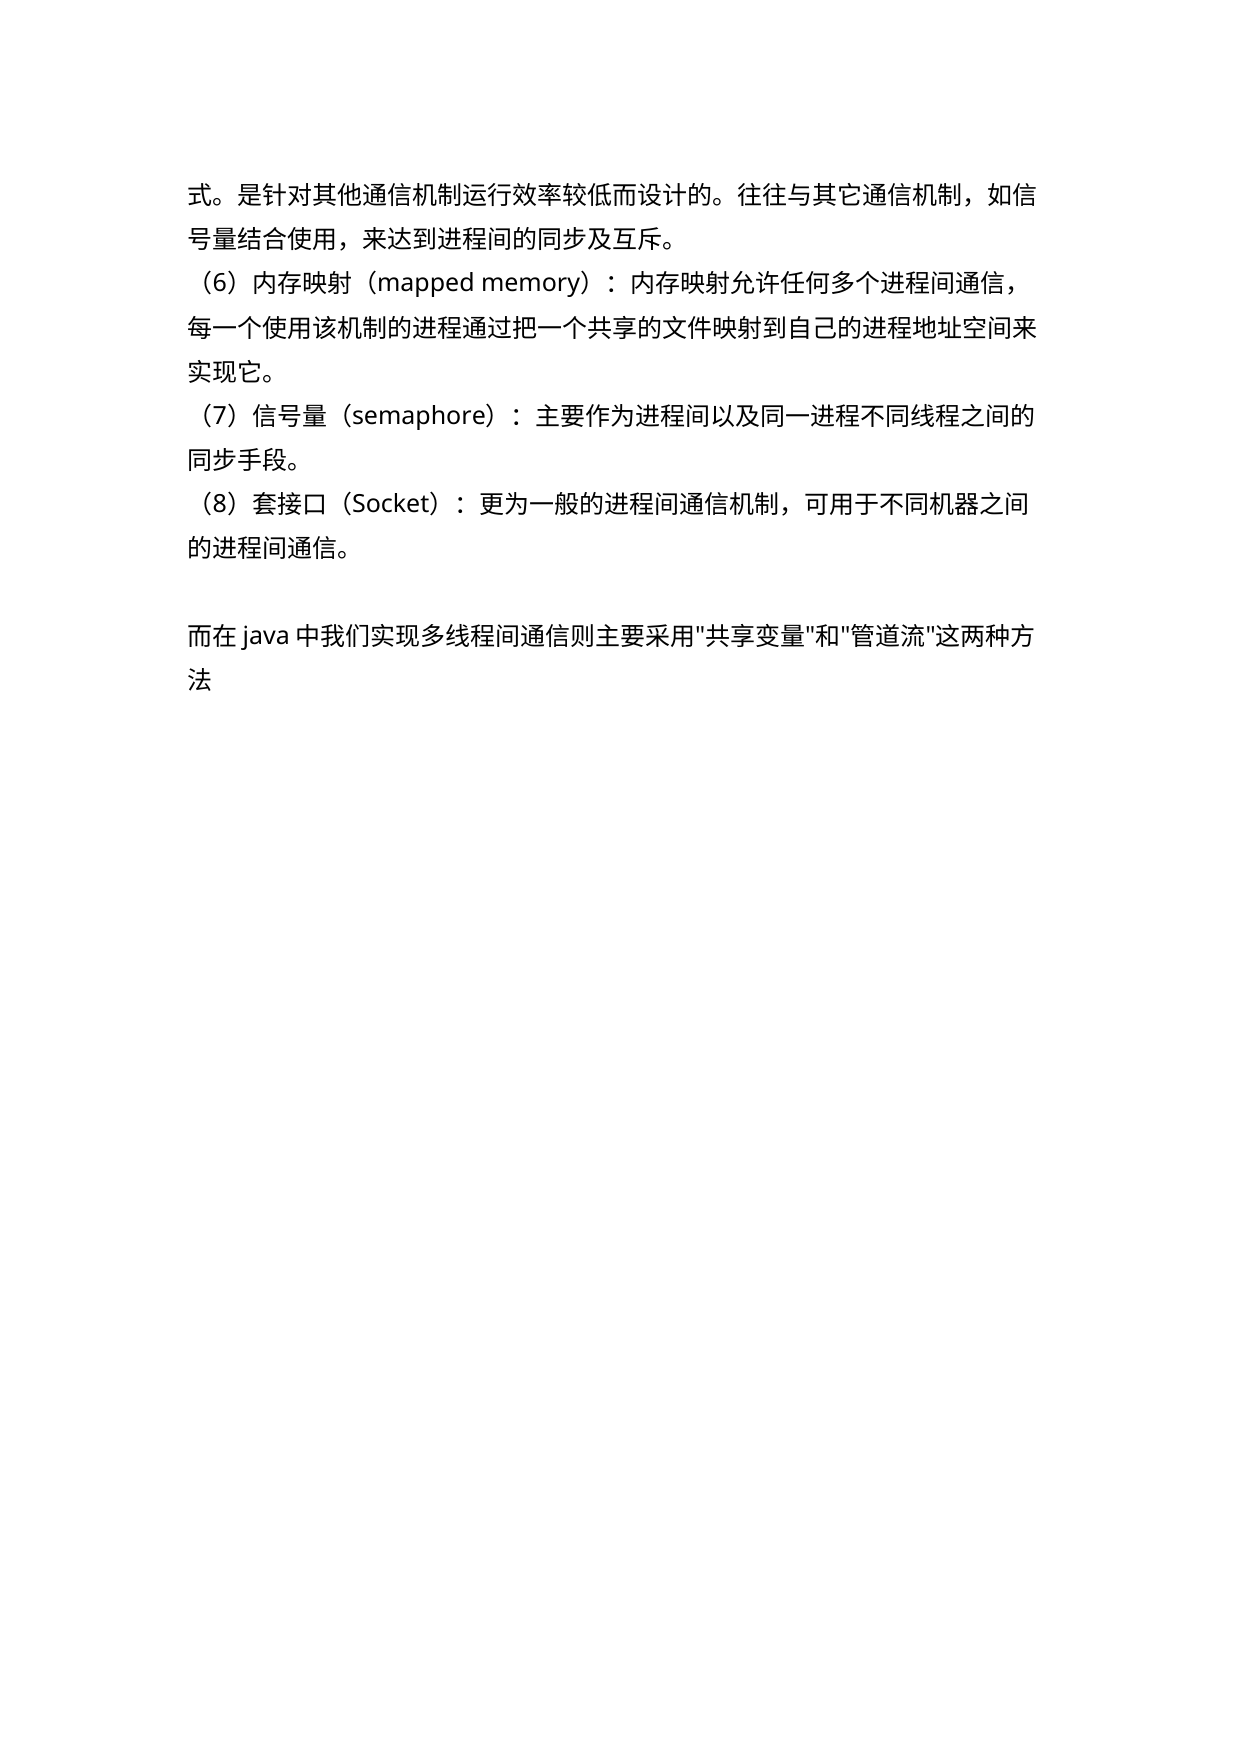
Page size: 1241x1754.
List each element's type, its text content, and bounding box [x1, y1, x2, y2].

text （6）内存映射（mapped memory）：内存映射允许任何多个进程间通信，每一个使用该机制的进程通过把一个共享的文件映射到自己的进程地址空间来实现它。 [187, 260, 1053, 392]
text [187, 172, 1053, 260]
text （7）信号量（semaphore）：主要作为进程间以及同一进程不同线程之间的同步手段。 [187, 392, 1053, 480]
text （8）套接口（Socket）：更为一般的进程间通信机制，可用于不同机器之间的进程间通信。 [187, 480, 1053, 568]
text 而在java中我们实现多线程间通信则主要采用"共享变量"和"管道流"这两种方法 [187, 613, 1053, 701]
